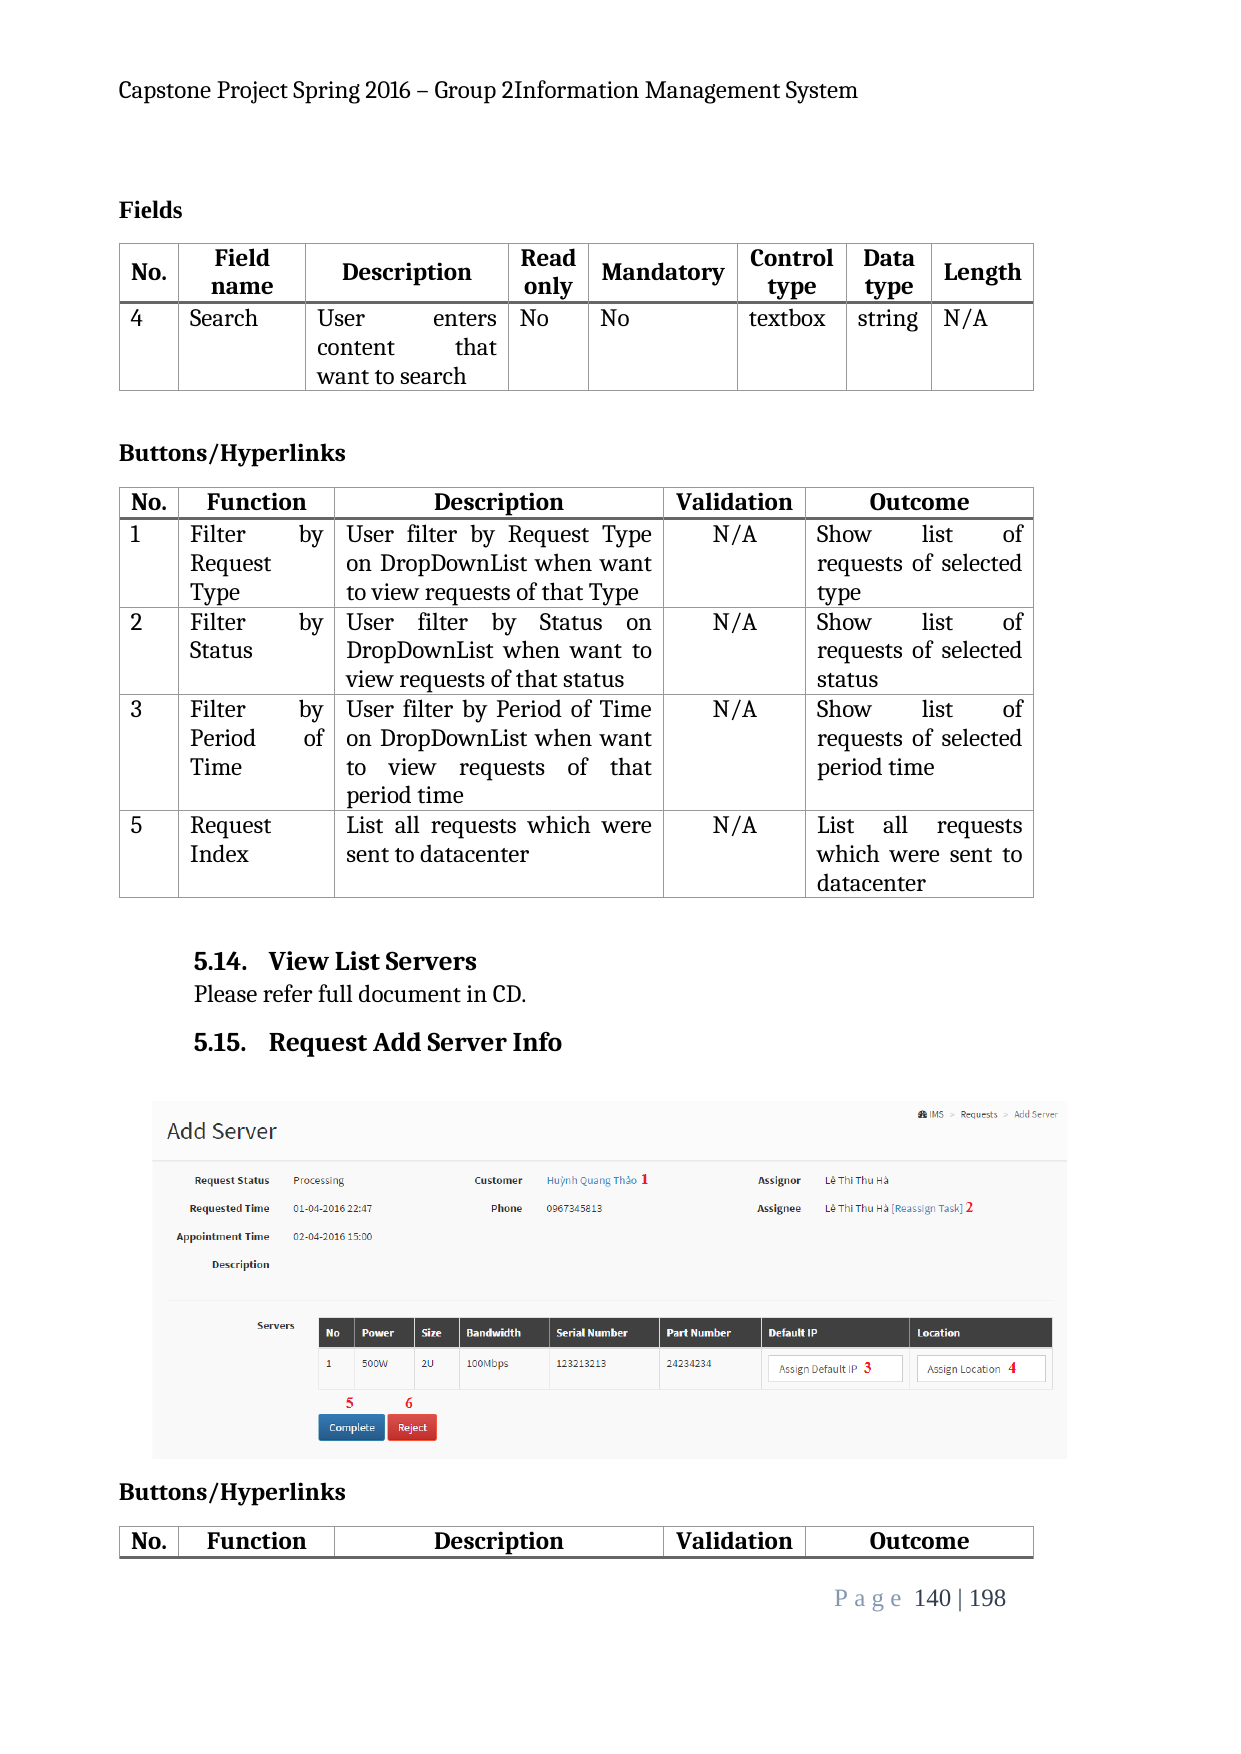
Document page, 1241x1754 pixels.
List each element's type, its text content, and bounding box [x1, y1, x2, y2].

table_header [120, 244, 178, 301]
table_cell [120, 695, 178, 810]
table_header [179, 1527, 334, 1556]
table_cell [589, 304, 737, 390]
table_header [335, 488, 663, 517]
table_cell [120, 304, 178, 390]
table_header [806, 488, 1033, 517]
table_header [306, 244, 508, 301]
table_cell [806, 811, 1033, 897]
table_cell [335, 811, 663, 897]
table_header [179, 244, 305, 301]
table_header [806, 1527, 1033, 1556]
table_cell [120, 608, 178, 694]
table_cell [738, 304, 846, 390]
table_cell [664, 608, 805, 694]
text Fields [118, 195, 1033, 223]
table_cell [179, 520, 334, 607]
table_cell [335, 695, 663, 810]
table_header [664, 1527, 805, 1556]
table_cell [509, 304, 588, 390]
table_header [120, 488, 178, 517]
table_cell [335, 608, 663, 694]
text Buttons/Hyperlinks [118, 439, 1033, 468]
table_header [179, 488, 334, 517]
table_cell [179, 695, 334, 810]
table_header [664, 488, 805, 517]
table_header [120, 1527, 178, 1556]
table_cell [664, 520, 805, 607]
picture [152, 1101, 1068, 1459]
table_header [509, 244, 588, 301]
subtitle View List Servers [193, 946, 1033, 977]
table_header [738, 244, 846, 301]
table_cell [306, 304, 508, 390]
text Please refer full document in CD. [118, 979, 1033, 1008]
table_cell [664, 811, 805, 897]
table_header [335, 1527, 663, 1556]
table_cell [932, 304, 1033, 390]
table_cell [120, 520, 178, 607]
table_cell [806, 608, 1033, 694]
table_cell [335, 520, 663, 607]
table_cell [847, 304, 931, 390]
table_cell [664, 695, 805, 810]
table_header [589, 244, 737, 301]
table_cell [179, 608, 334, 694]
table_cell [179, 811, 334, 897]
subtitle Request Add Server Info [193, 1027, 1033, 1058]
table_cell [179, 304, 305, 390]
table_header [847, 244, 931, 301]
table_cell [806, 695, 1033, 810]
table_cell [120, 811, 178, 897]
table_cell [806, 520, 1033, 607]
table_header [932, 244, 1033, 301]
